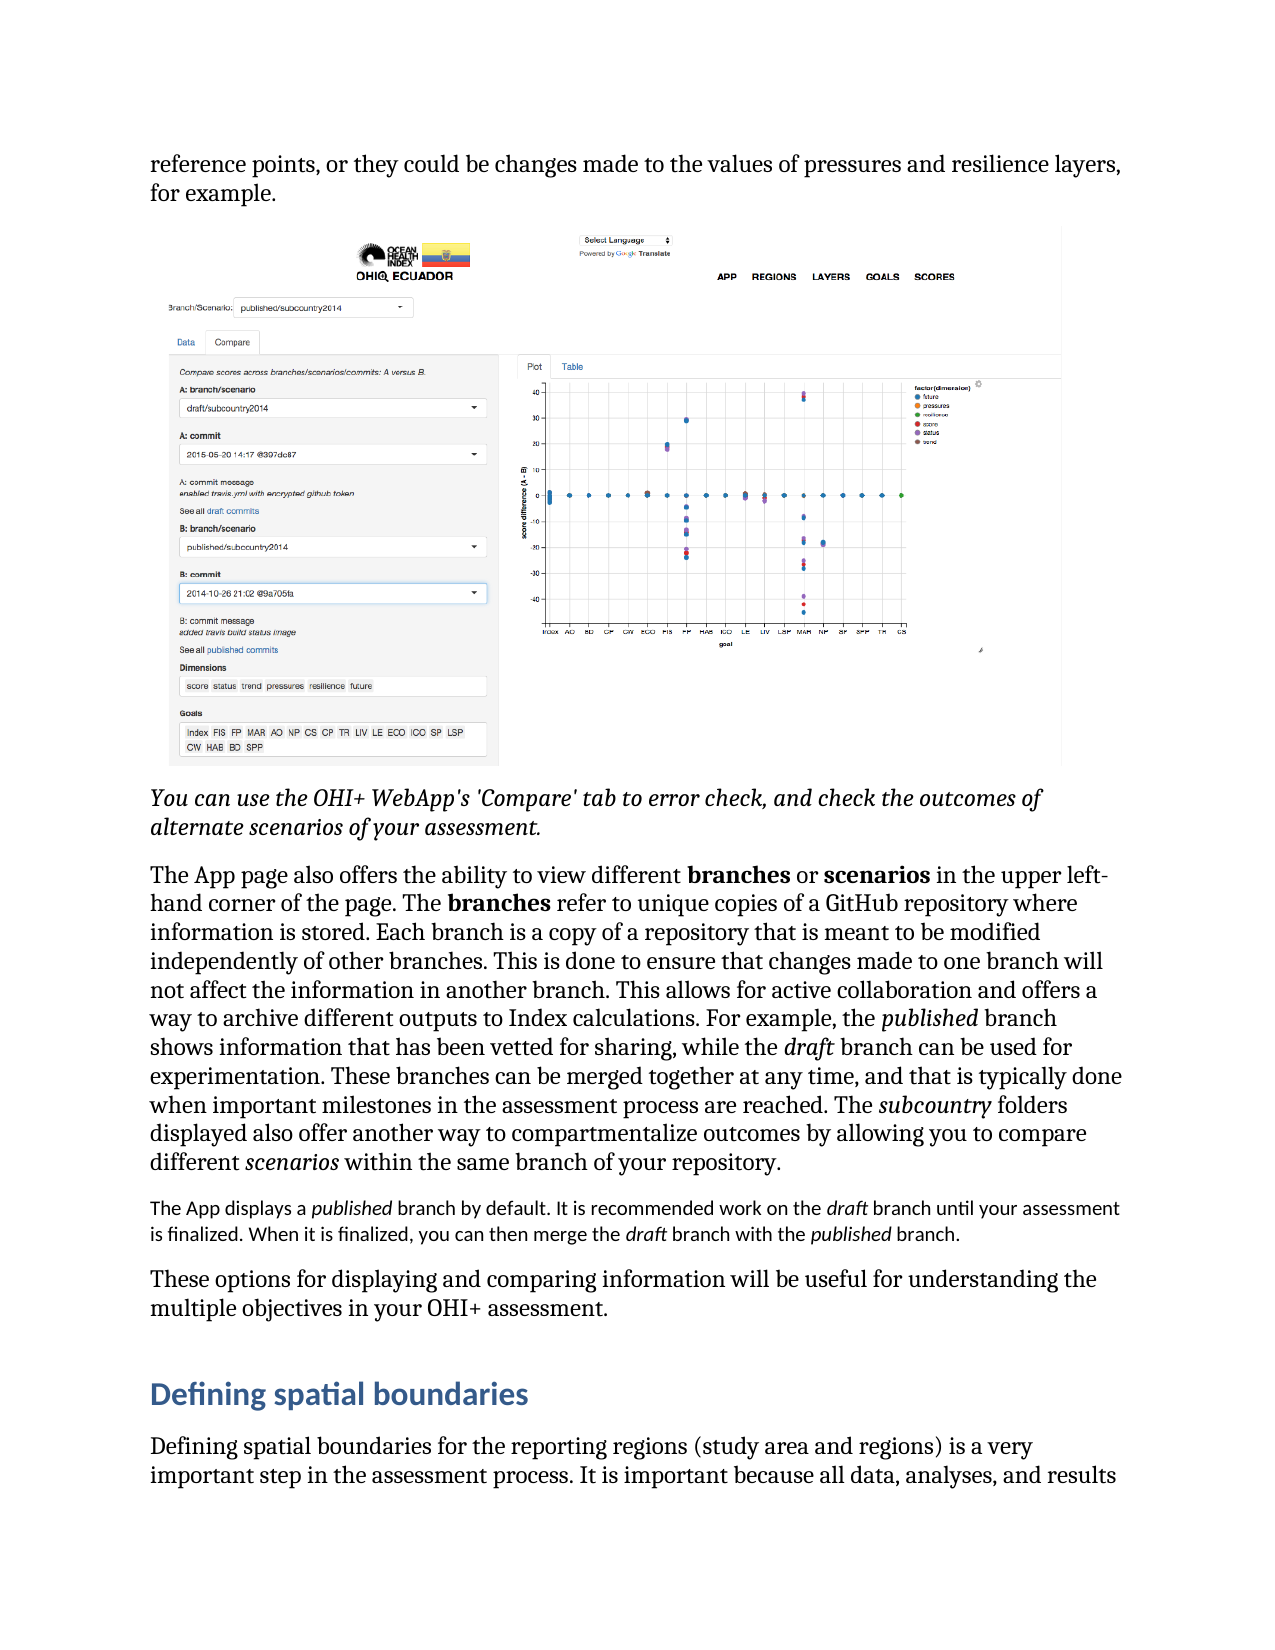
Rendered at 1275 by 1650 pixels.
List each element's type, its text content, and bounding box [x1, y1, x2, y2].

text The App page also offers the ability to view different branches or scenarios in the upper left-hand corner of the page. The branches refer to unique copies of a GitHub repository where information is stored. Each branch is a copy of a repository that is meant to be modified independently of other branches. This is done to ensure that changes made to one branch will not affect the information in another branch. This allows for active collaboration and offers a way to archive different outputs to Index calculations. For example, the published branch shows information that has been vetted for sharing, while the draft branch can be used for experimentation. These branches can be merged together at any time, and that is typically done when important milestones in the assessment process are reached. The subcountry folders displayed also offer another way to compartmentalize outcomes by allowing you to compare different scenarios within the same branch of your repository. [150, 861, 1125, 1177]
subtitle Defining spatial boundaries [150, 1373, 1125, 1413]
text These options for displaying and comparing information will be useful for understanding the multiple objectives in your OHI+ assessment. [150, 1265, 1125, 1323]
text You can use the OHI+ WebApp's 'Compare' tab to error check, and check the outcomes of alternate scenarios of your assessment. [150, 784, 1125, 842]
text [150, 1432, 1125, 1489]
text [150, 150, 1125, 207]
text The App displays a published branch by default. It is recommended work on the draft branch until your assessment is finalized. When it is finalized, you can then merge the draft branch with the published branch. [150, 1196, 1125, 1246]
picture [168, 226, 1062, 766]
